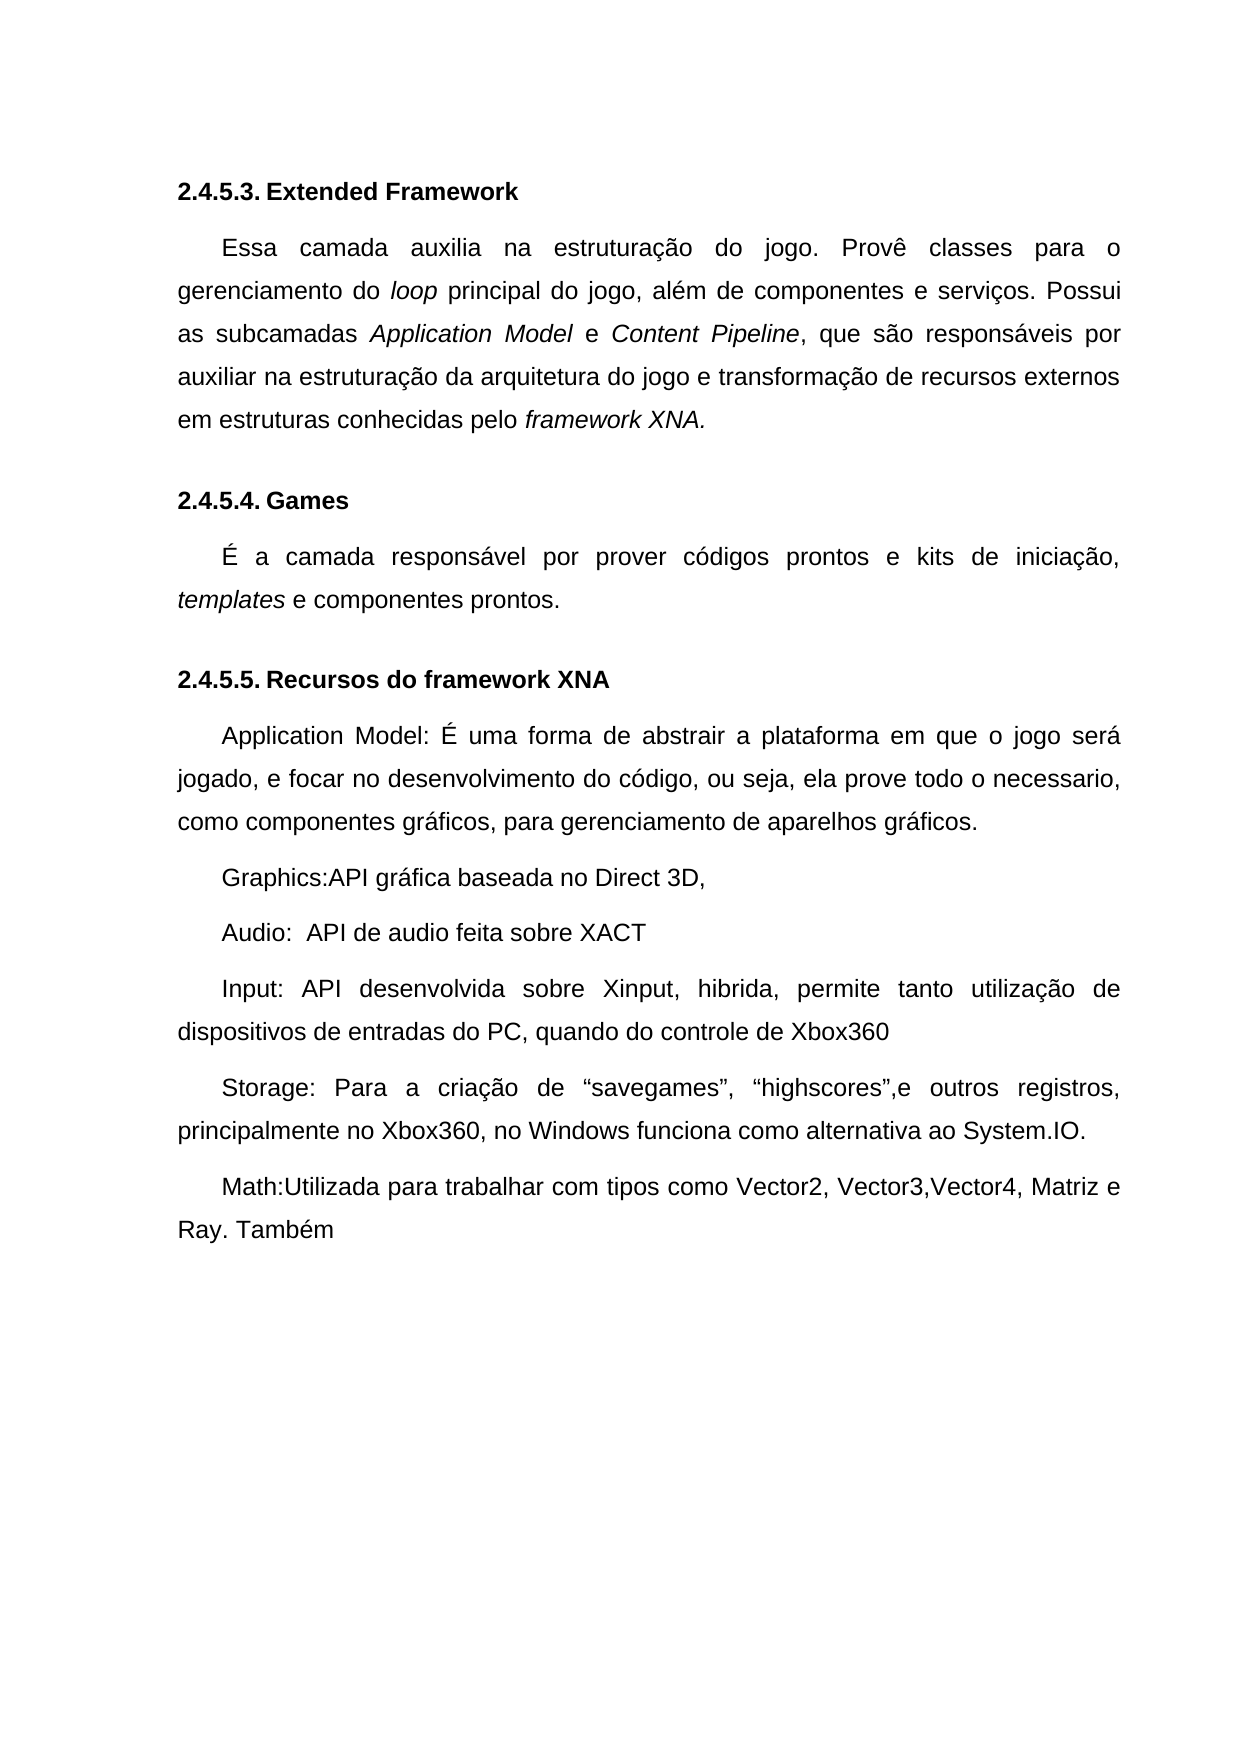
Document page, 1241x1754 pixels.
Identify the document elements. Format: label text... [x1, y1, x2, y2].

text Storage: Para a criação de “savegames”, “highscores”,e outros registros, principalmente no Xbox360, no Windows funciona como alternativa ao System.IO. [177, 1073, 1122, 1145]
text Application Model: É uma forma de abstrair a plataforma em que o jogo será jogado, e focar no desenvolvimento do código, ou seja, ela prove todo o necessario, como componentes gráficos, para gerenciamento de aparelhos gráficos. [177, 721, 1122, 836]
text Essa camada auxilia na estruturação do jogo. Provê classes para o gerenciamento do loop principal do jogo, além de componentes e serviços. Possui as subcamadas Application Model e Content Pipeline, que são responsáveis por auxiliar na estruturação da arquitetura do jogo e transformação de recursos externos em estruturas conhecidas pelo framework XNA. [177, 233, 1122, 434]
subtitle Games [177, 486, 1122, 515]
subtitle Extended Framework [177, 177, 1122, 206]
text Math:Utilizada para trabalhar com tipos como Vector2, Vector3,Vector4, Matriz e Ray. Também [177, 1172, 1122, 1243]
text É a camada responsável por prover códigos prontos e kits de iniciação, templates e componentes prontos. [177, 542, 1122, 613]
text Input: API desenvolvida sobre Xinput, hibrida, permite tanto utilização de dispositivos de entradas do PC, quando do controle de Xbox360 [177, 974, 1122, 1046]
subtitle Recursos do framework XNA [177, 665, 1122, 694]
text Audio: API de audio feita sobre XACT [177, 918, 1122, 947]
text Graphics:API gráfica baseada no Direct 3D, [177, 863, 1122, 892]
